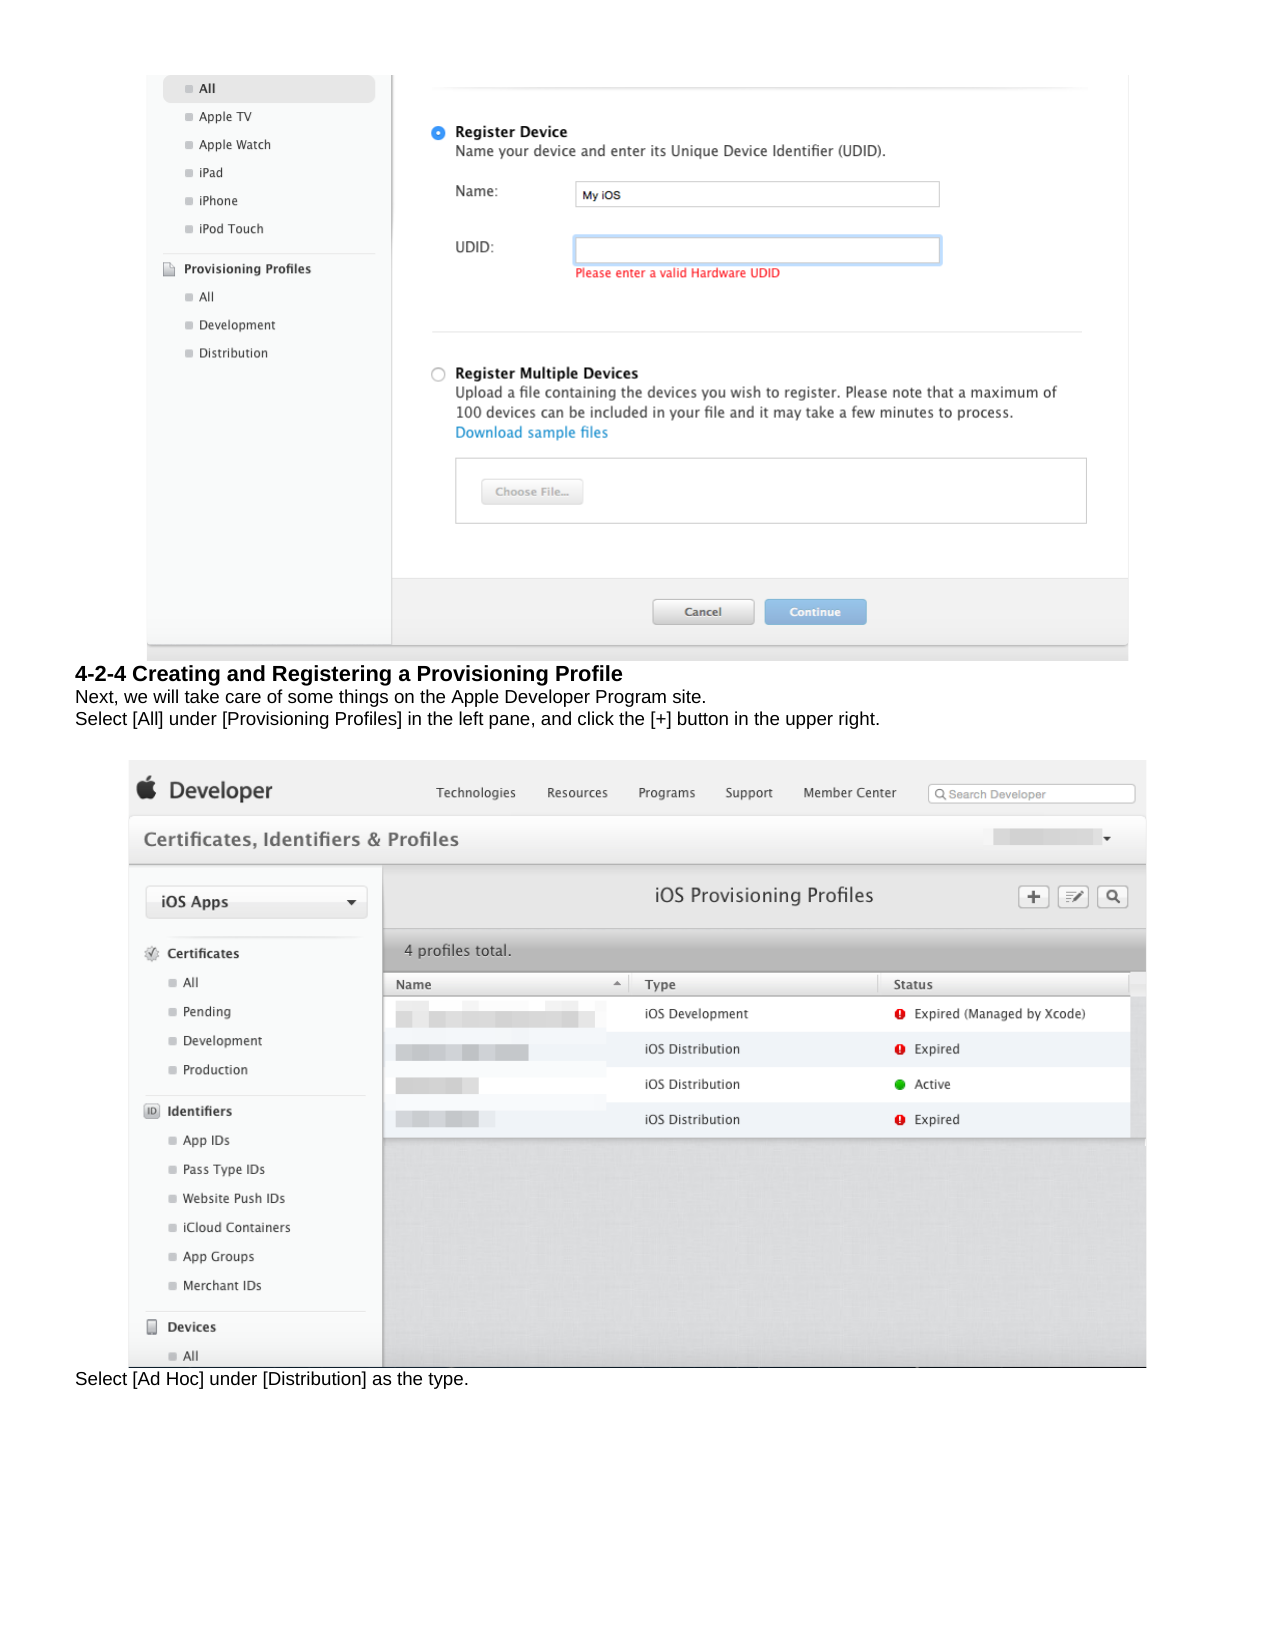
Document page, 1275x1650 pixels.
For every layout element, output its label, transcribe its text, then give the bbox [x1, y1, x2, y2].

picture [128, 760, 1147, 1368]
picture [146, 75, 1129, 661]
text Next, we will take care of some things on the Apple Developer Program site. Select [All] under [Provisioning Profiles] in the left pane, and click the [+] button in the upper right. [75, 686, 1200, 729]
text 4-2-4 Creating and Registering a Provisioning Profile [75, 661, 1200, 686]
text Select [Ad Hoc] under [Distribution] as the type. [75, 1367, 1200, 1389]
